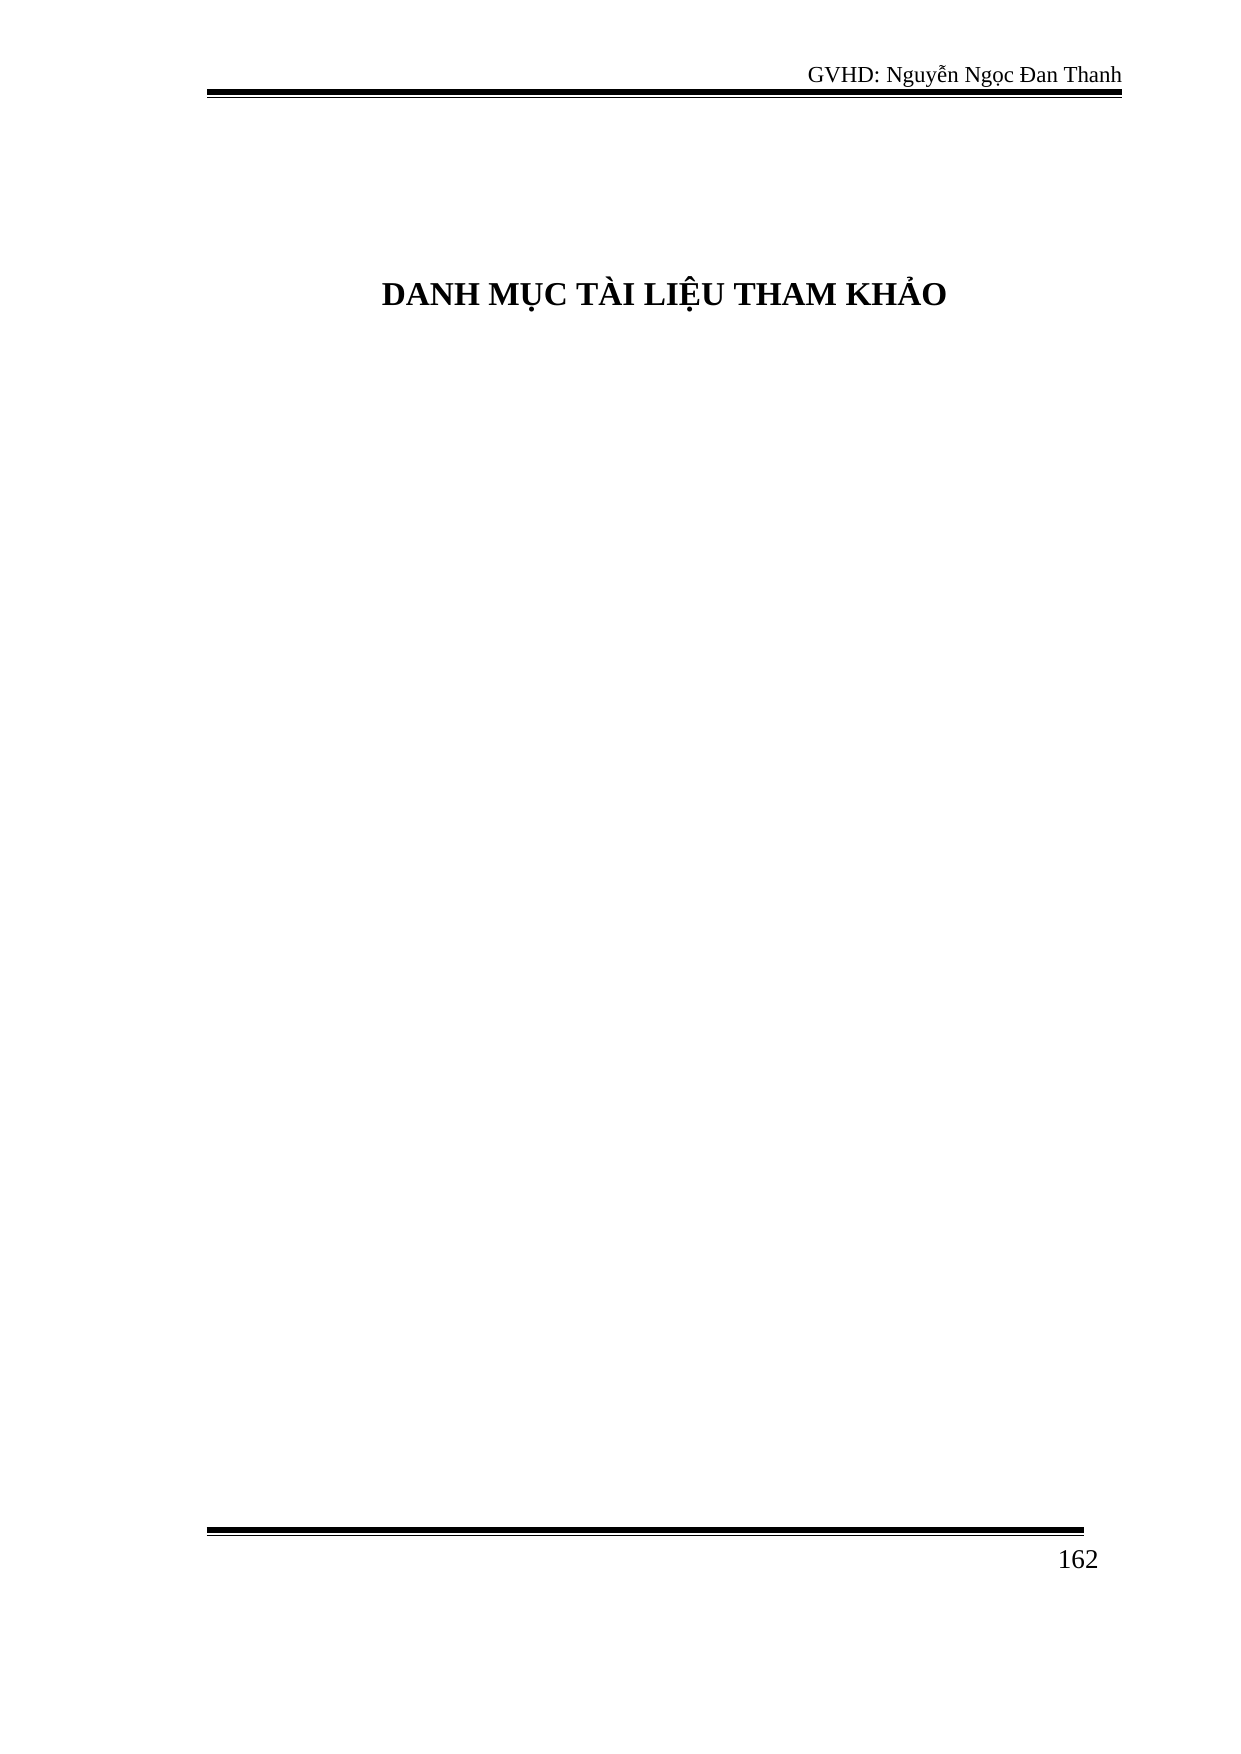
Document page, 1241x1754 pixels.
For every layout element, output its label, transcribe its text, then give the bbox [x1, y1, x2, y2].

subtitle DANH MỤC TÀI LIỆU THAM KHẢO [207, 274, 1122, 312]
